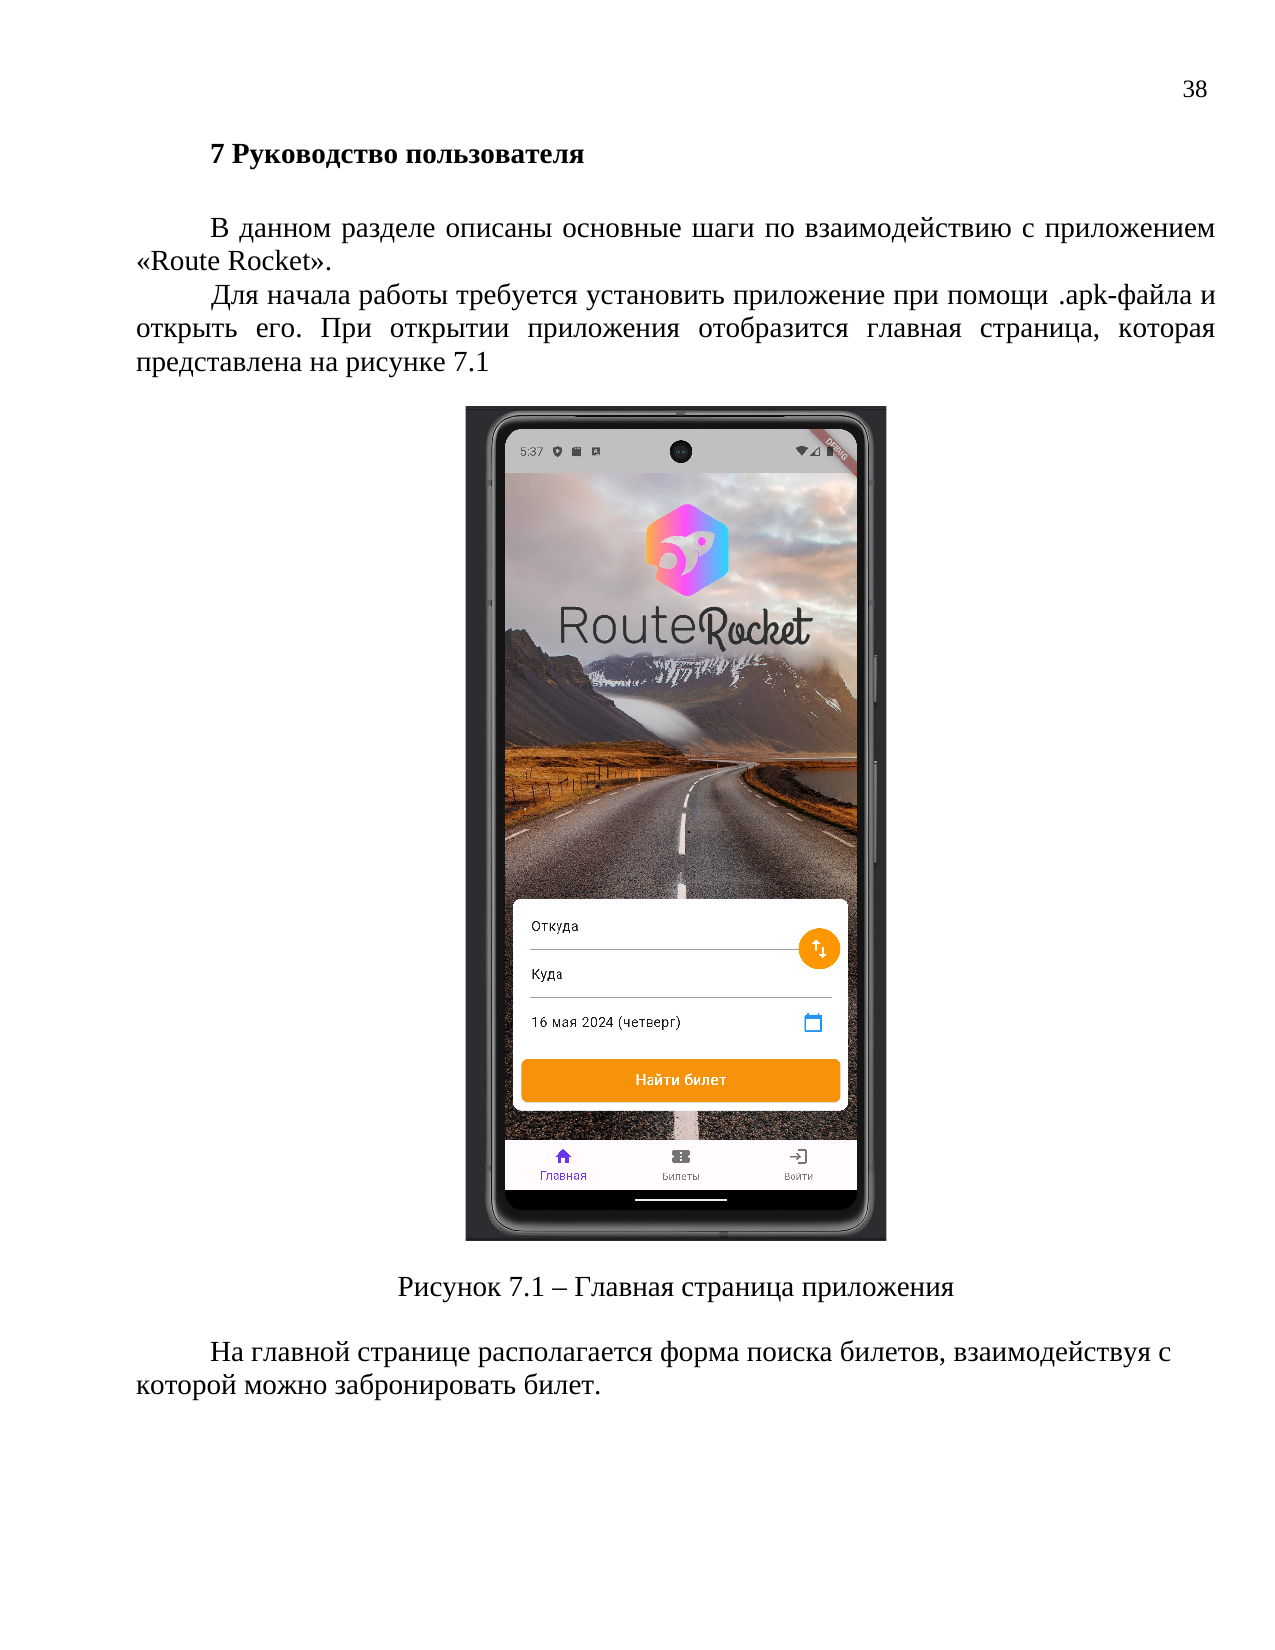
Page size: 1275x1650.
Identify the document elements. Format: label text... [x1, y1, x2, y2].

text Рисунок 7.1 – Главная страница приложения [136, 1269, 1216, 1302]
picture [465, 406, 887, 1241]
text Для начала работы требуется установить приложение при помощи .apk-файла и открыть его. При открытии приложения отобразится главная страница, которая представлена на рисунке 7.1 [136, 277, 1216, 377]
list Руководство пользователя [136, 136, 1216, 170]
text На главной странице располагается форма поиска билетов, взаимодействуя с которой можно забронировать билет. [136, 1334, 1216, 1401]
text В данном разделе описаны основные шаги по взаимодействию с приложением «Route Rocket». [136, 210, 1216, 277]
